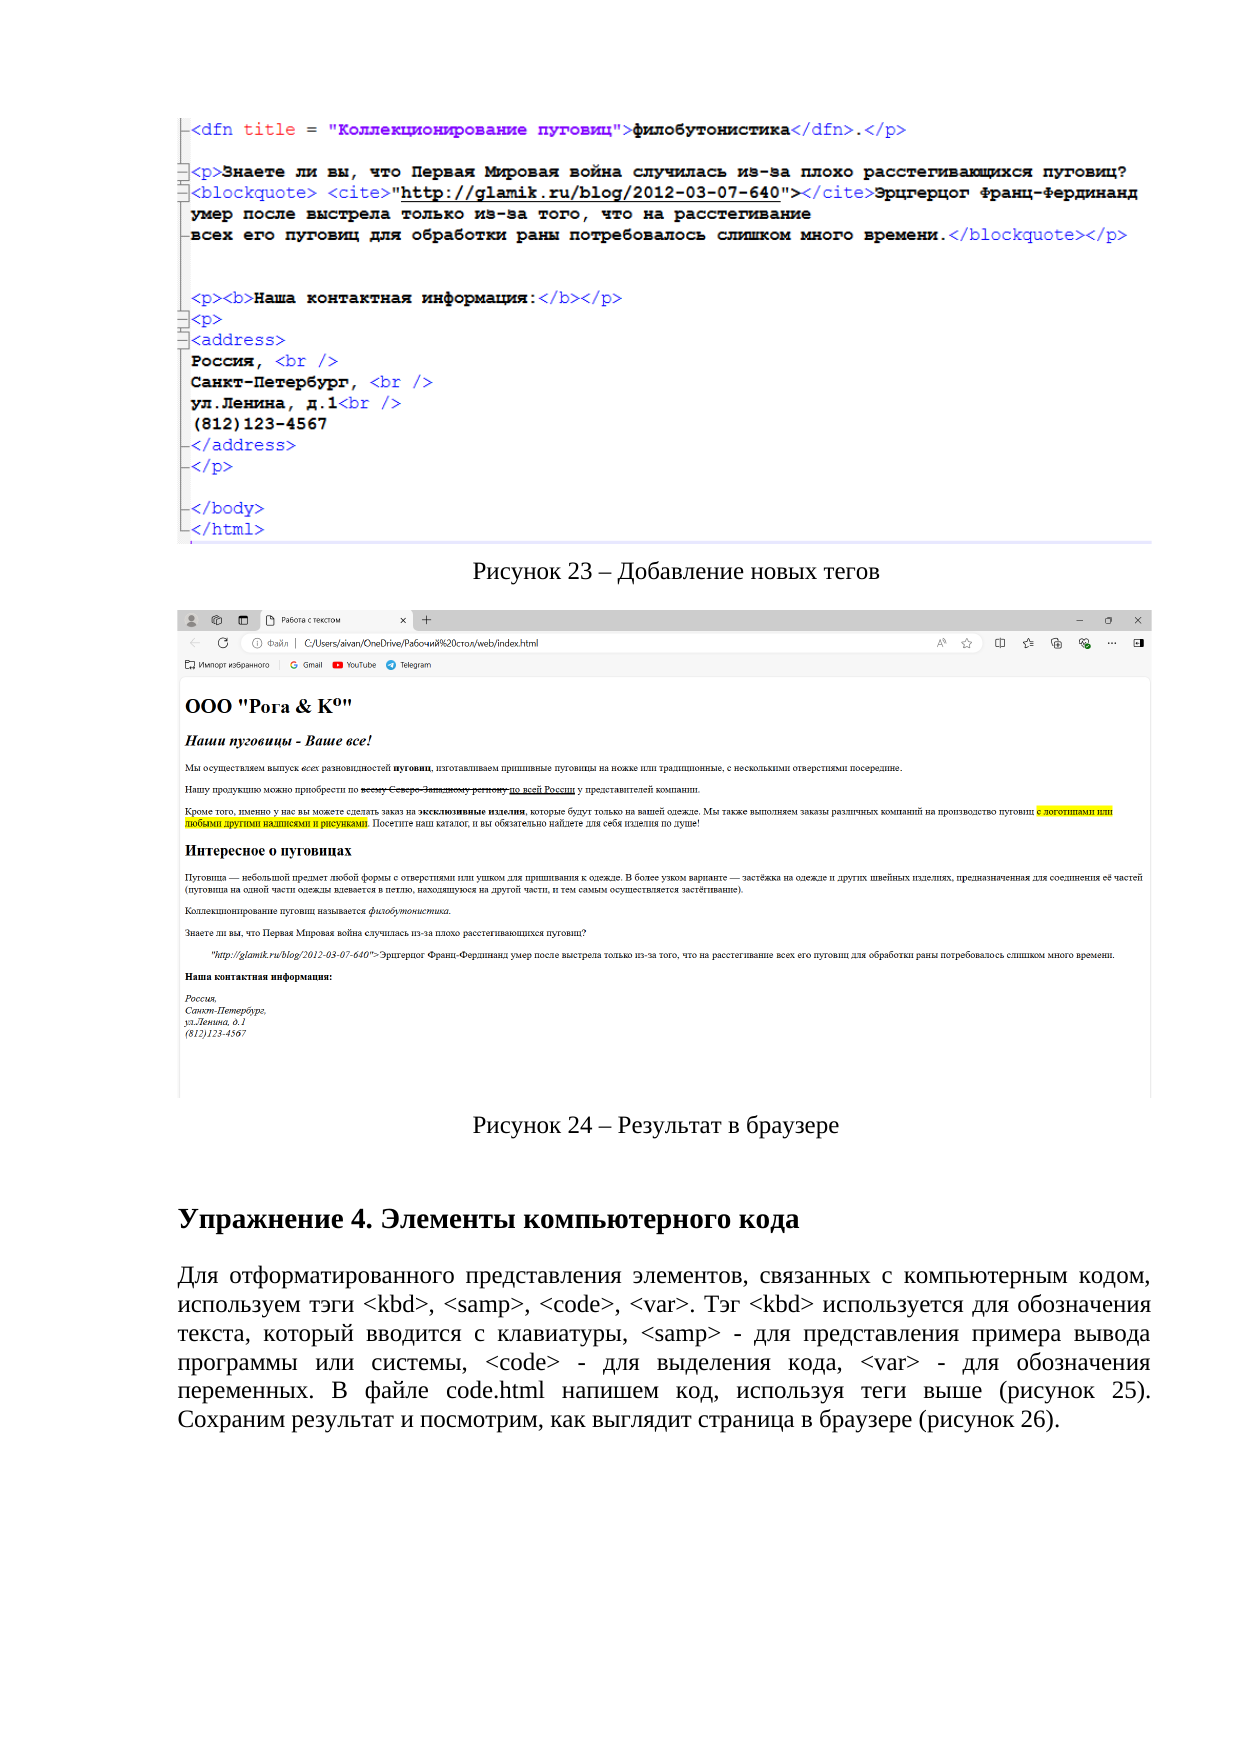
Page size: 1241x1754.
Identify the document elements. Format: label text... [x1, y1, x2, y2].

picture [177, 118, 1152, 544]
text Для отформатированного представления элементов, связанных с компьютерным кодом, используем тэги <kbd>, <samp>, <code>, <var>. Тэг <kbd> используется для обозначения текста, который вводится с клавиатуры, <samp> - для представления примера вывода программы или системы, <code> - для выделения кода, <var> - для обозначения переменных. В файле code.html напишем код, используя теги выше (рисунок 25). Сохраним результат и посмотрим, как выглядит страница в браузере (рисунок 26). [177, 1260, 1152, 1433]
subtitle Упражнение 4. Элементы компьютерного кода [177, 1201, 1152, 1234]
text Рисунок 23 – Добавление новых тегов [472, 556, 1152, 585]
text Рисунок 24 – Результат в браузере [398, 1110, 1152, 1139]
picture [177, 610, 1152, 1098]
